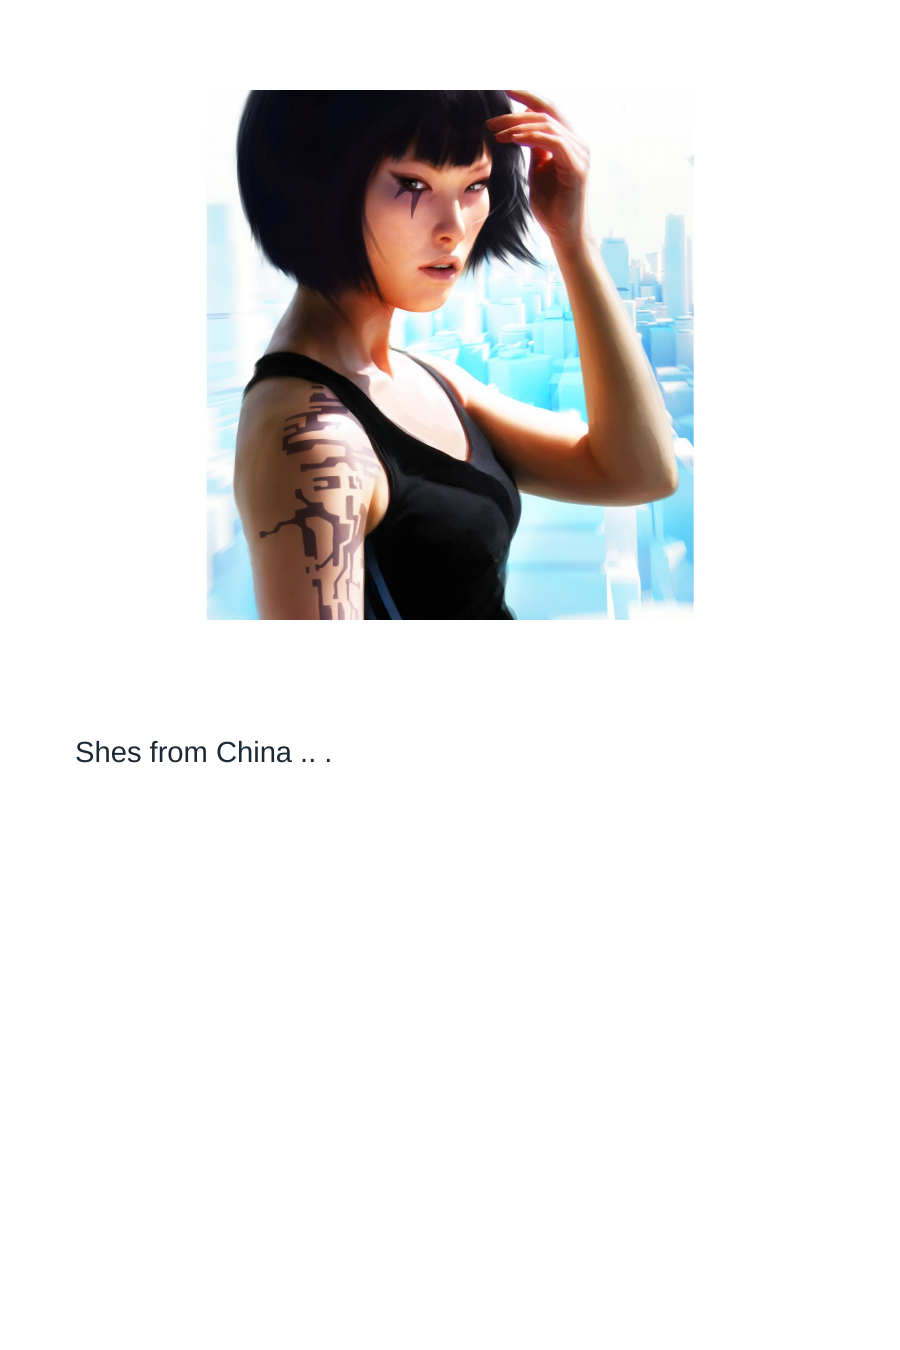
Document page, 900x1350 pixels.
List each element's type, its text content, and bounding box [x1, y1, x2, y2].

text Shes from China .. . [75, 734, 825, 768]
picture [206, 90, 694, 620]
